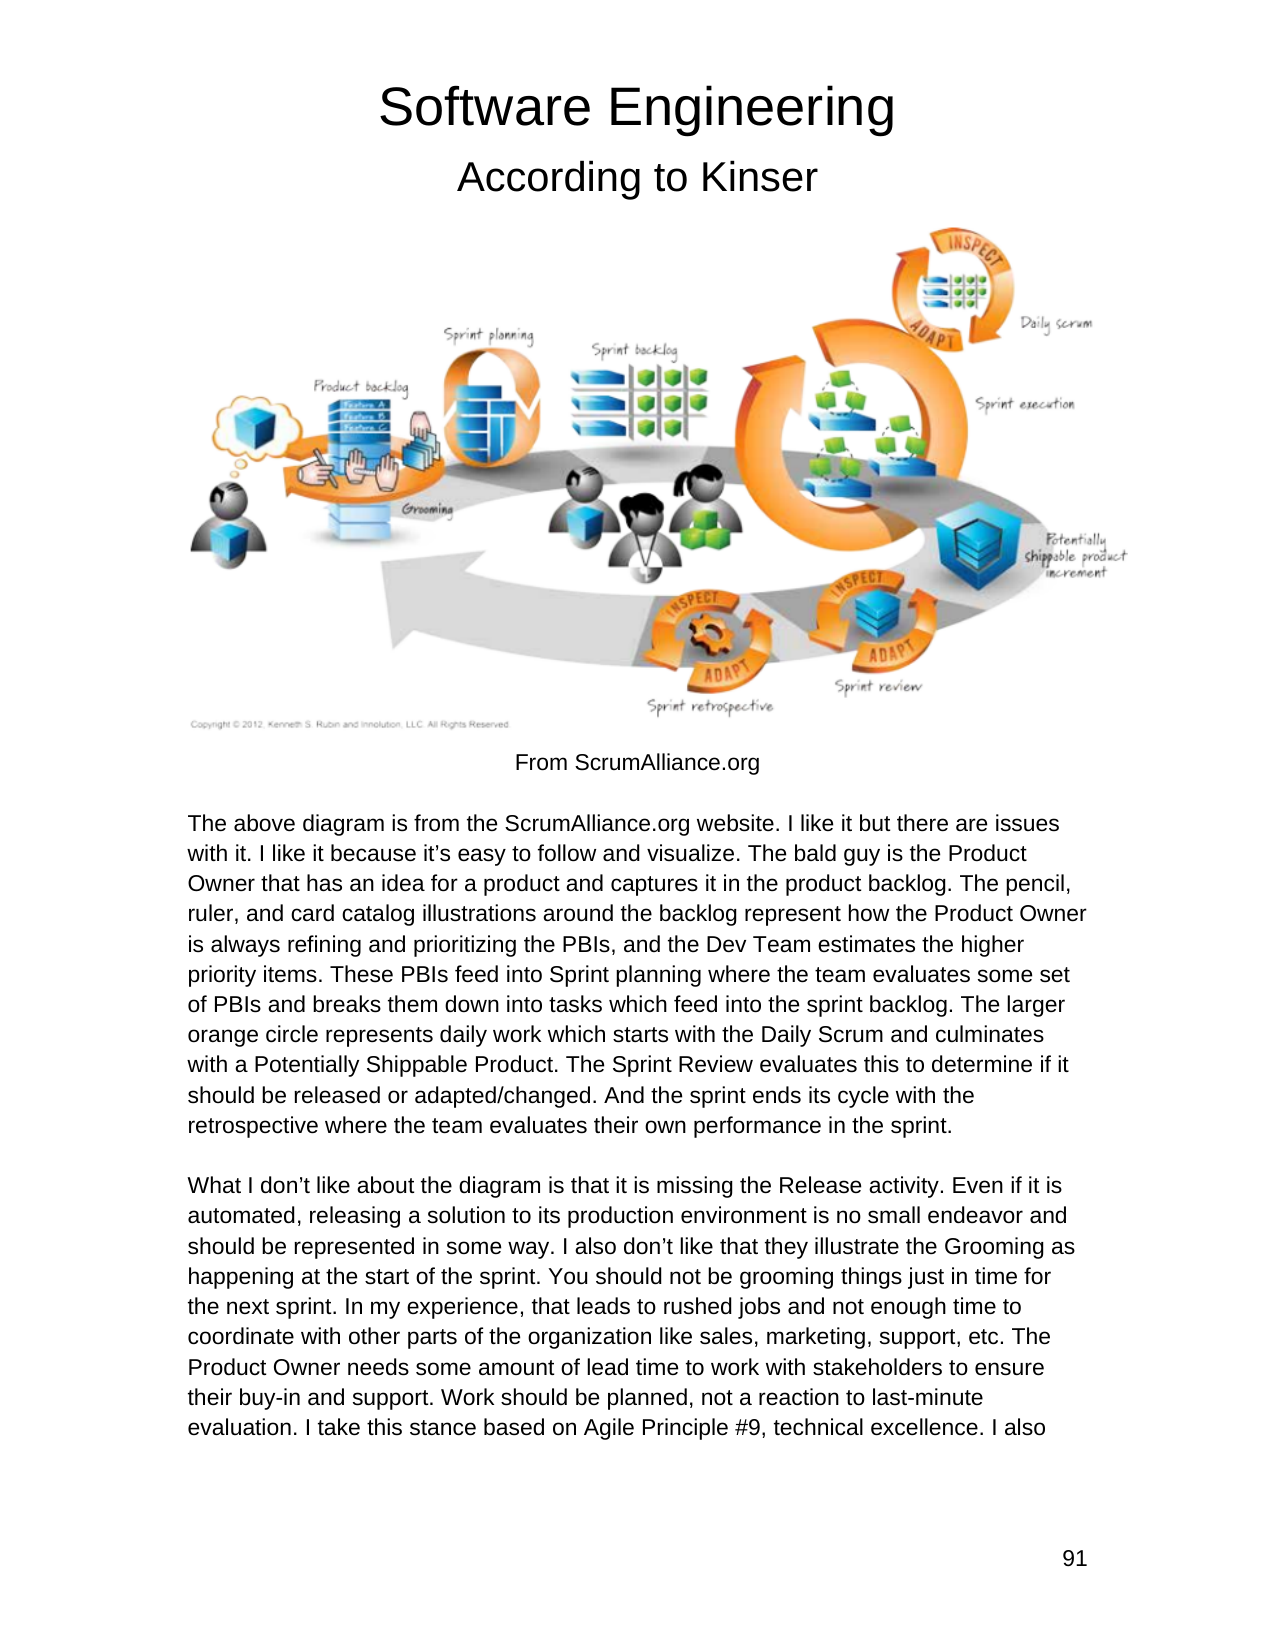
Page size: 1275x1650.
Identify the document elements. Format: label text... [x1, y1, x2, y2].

text From ScrumAlliance.org [187, 749, 1087, 776]
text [187, 1172, 1087, 1440]
text The above diagram is from the ScrumAlliance.org website. I like it but there are issues with it. I like it because it’s easy to follow and visualize. The bald guy is the Product Owner that has an idea for a product and captures it in the product backlog. The pencil, ruler, and card catalog illustrations around the backlog represent how the Product Owner is always refining and prioritizing the PBIs, and the Dev Team estimates the higher priority items. These PBIs feed into Sprint planning where the team evaluates some set of PBIs and breaks them down into tasks which feed into the sprint backlog. The larger orange circle represents daily work which starts with the Daily Scrum and culminates with a Potentially Shippable Product. The Sprint Review evaluates this to determine if it should be released or adapted/changed. And the sprint ends its cycle with the retrospective where the team evaluates their own performance in the sprint. [187, 810, 1087, 1138]
picture [187, 216, 1163, 746]
